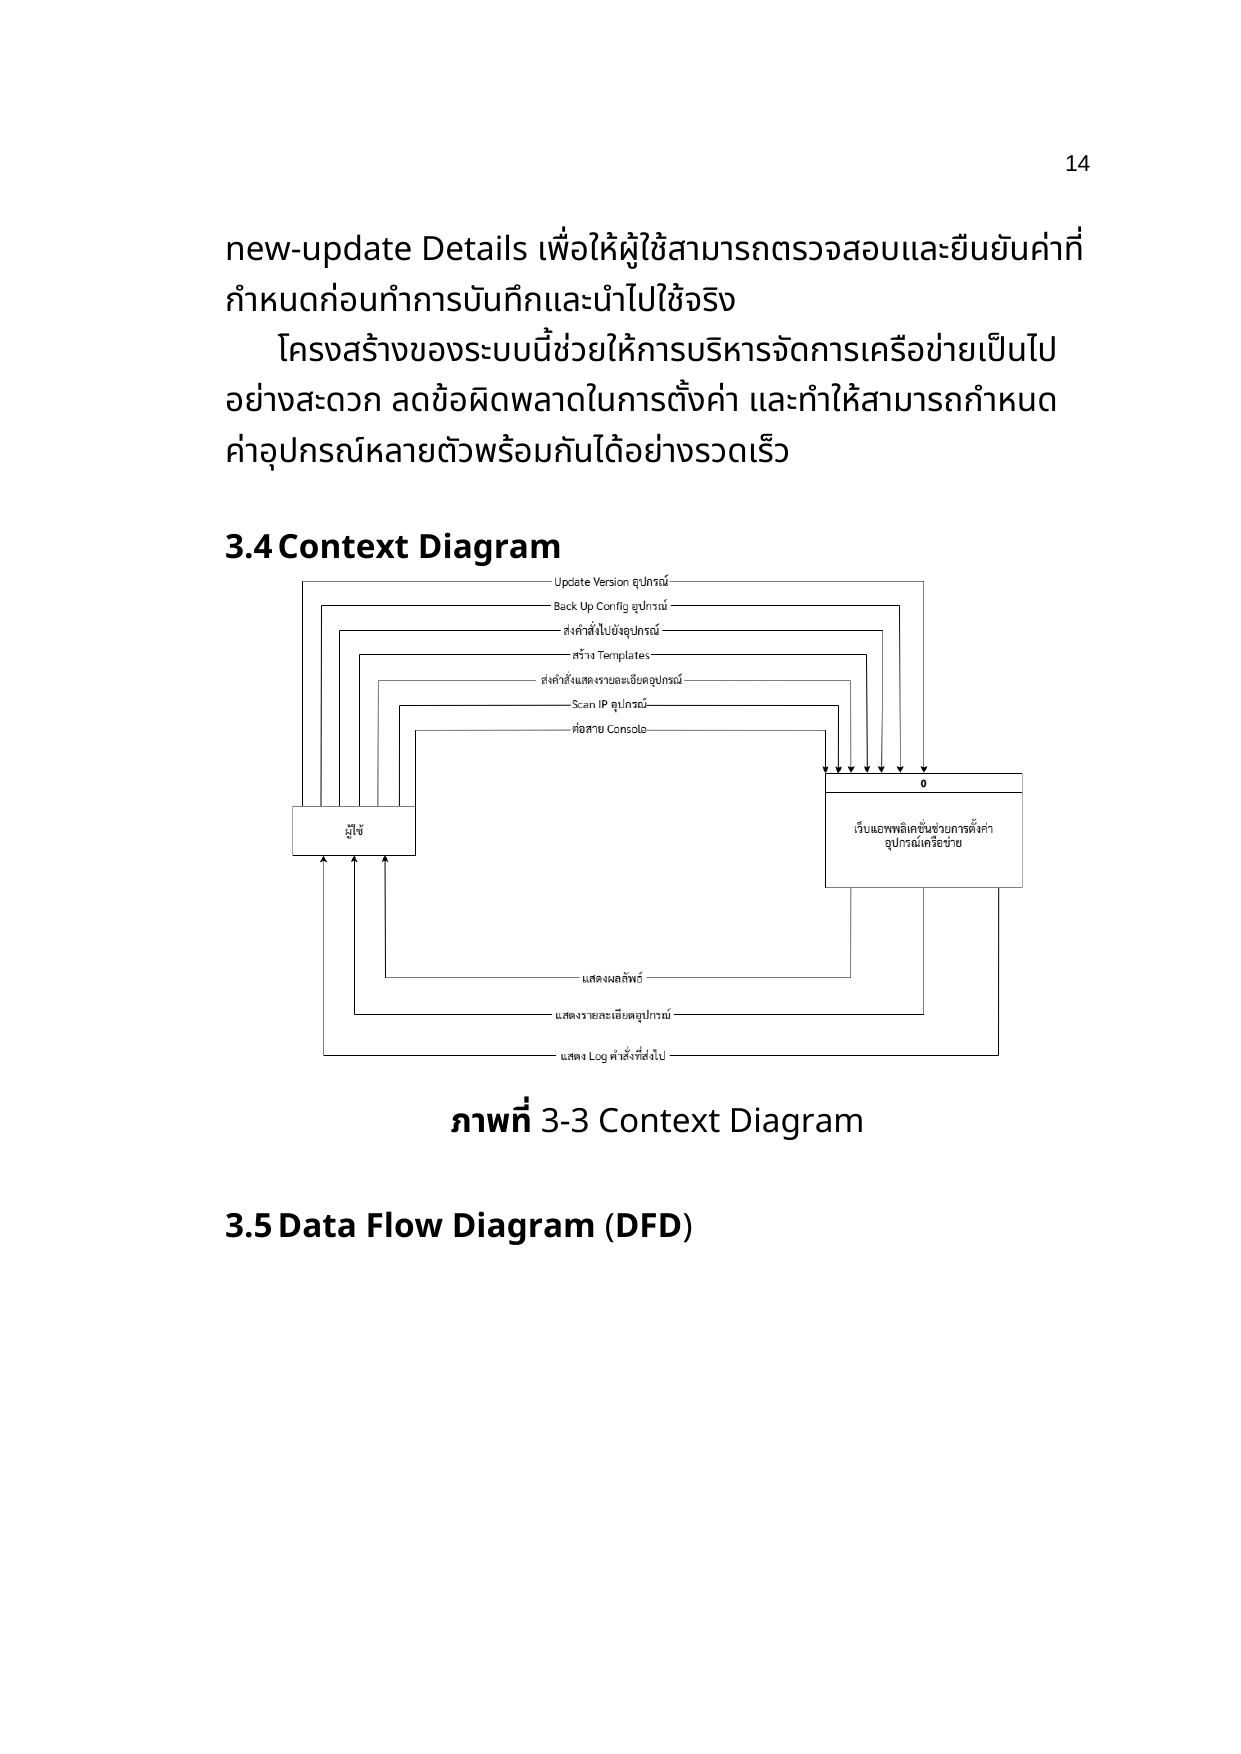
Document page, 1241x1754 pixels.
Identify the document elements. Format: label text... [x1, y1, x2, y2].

picture [292, 568, 1023, 1068]
text โครงสร้างของระบบนี้ช่วยให้การบริหารจัดการเครือข่ายเป็นไปอย่างสะดวก ลดข้อผิดพลาดในการตั้งค่า และทำให้สามารถกำหนดค่าอุปกรณ์หลายตัวพร้อมกันได้อย่างรวดเร็ว [225, 326, 1090, 477]
subtitle Data Flow Diagram (DFD) [225, 1202, 1090, 1248]
text ภาพที่ 3-3 Context Diagram [225, 1096, 1090, 1147]
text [225, 225, 1090, 326]
subtitle Context Diagram [225, 523, 1090, 568]
